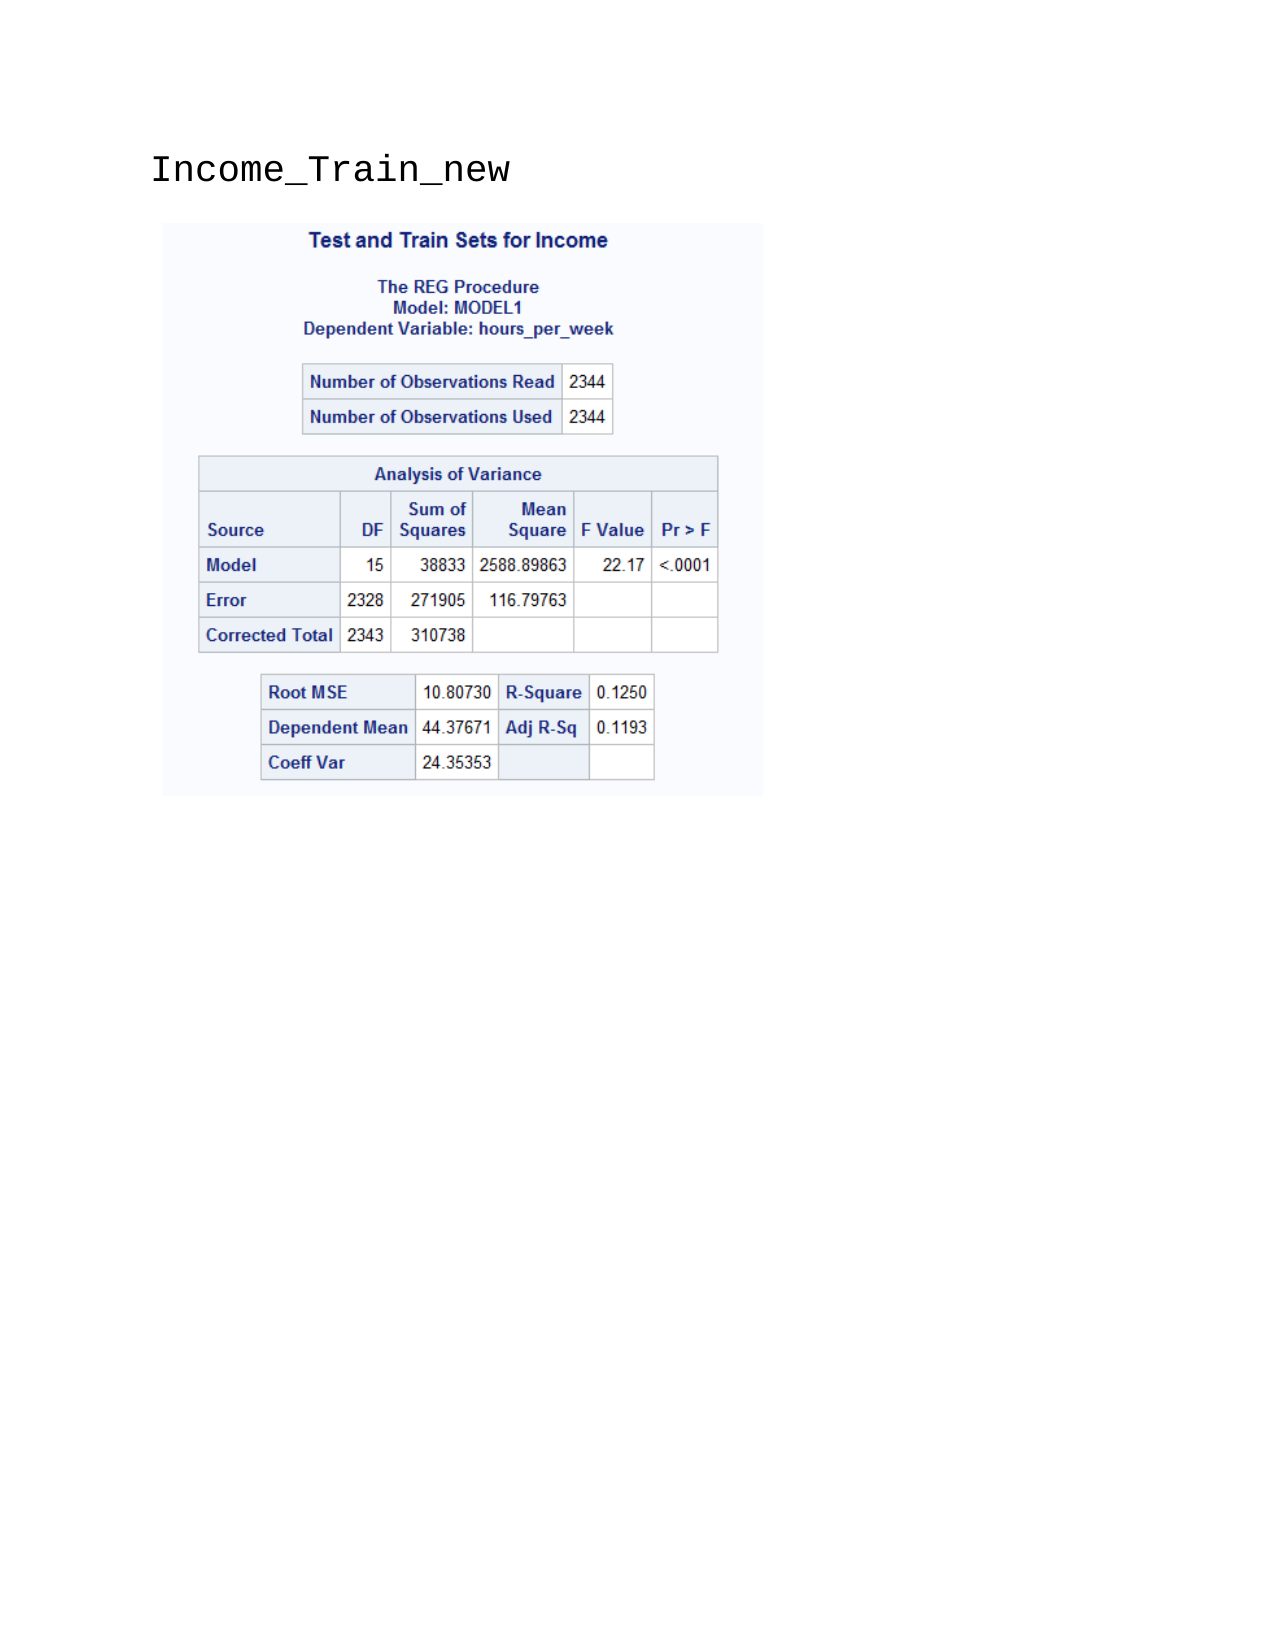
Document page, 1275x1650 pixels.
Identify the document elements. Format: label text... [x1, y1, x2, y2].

picture [162, 223, 764, 796]
